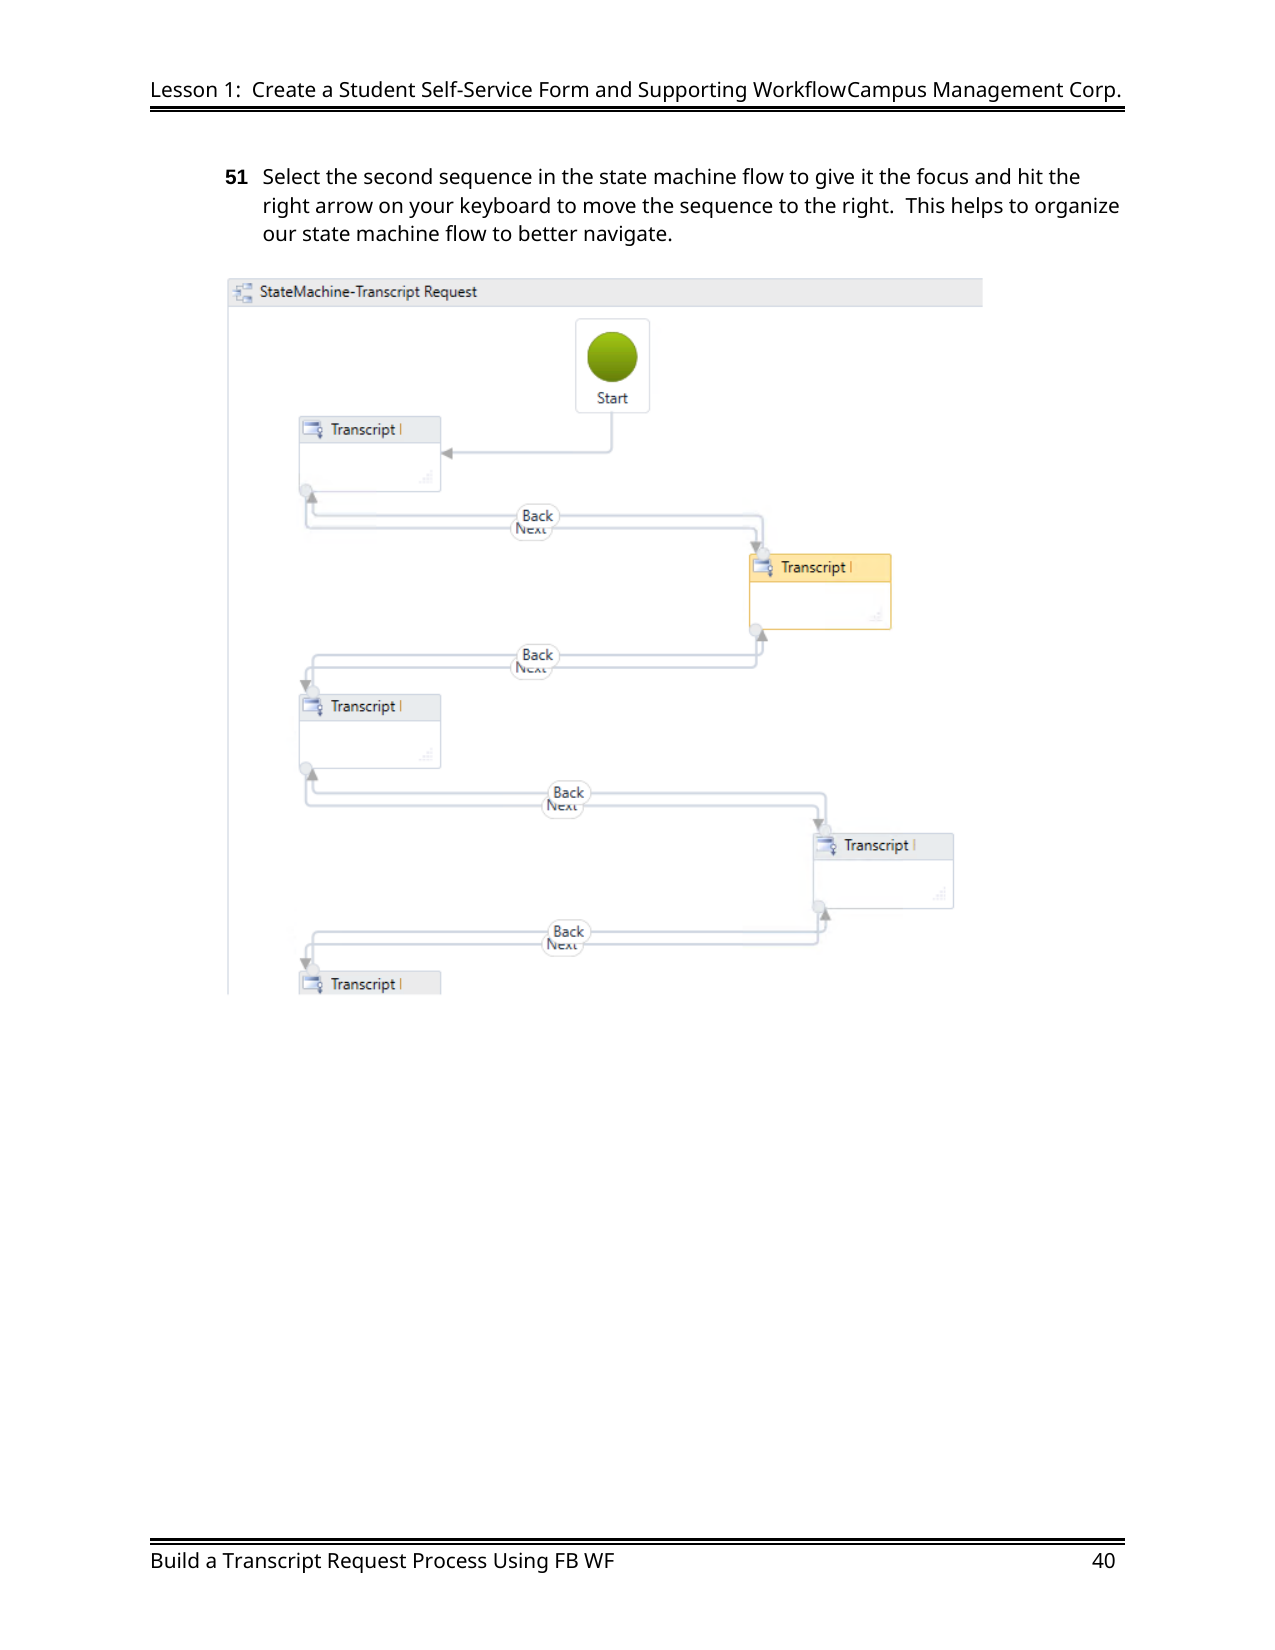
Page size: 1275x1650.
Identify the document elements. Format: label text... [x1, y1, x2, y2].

text Select the second sequence in the state machine flow to give it the focus and hit the right arrow on your keyboard to move the sequence to the right. This helps to organize our state machine flow to better navigate. [225, 162, 1125, 248]
picture [225, 272, 983, 997]
